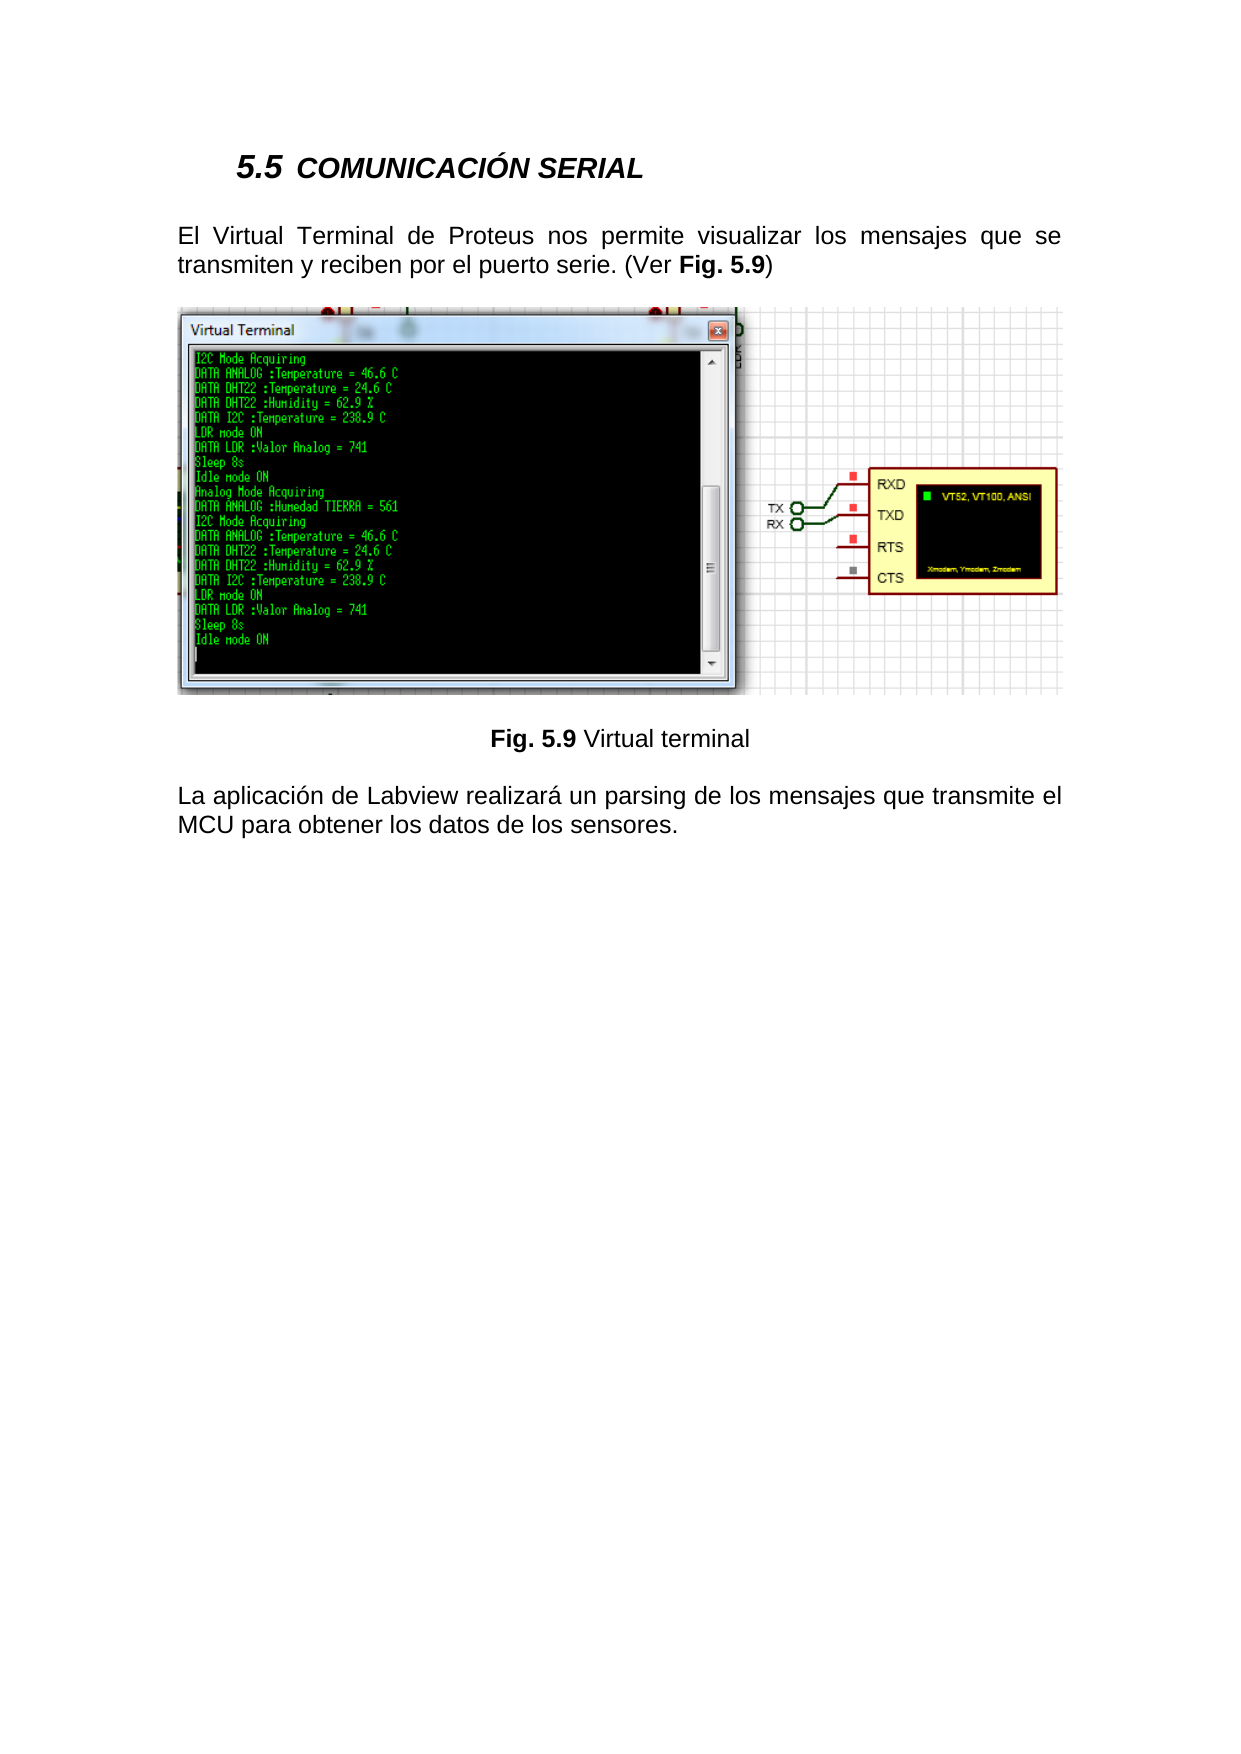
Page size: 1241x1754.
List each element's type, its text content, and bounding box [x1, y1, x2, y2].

subtitle COMUNICACIÓN SERIAL [236, 148, 1063, 186]
text El Virtual Terminal de Proteus nos permite visualizar los mensajes que se transmiten y reciben por el puerto serie. (Ver Fig. 5.9) [177, 221, 1063, 278]
picture [177, 307, 1063, 695]
text La aplicación de Labview realizará un parsing de los mensajes que transmite el MCU para obtener los datos de los sensores. [177, 781, 1063, 839]
text Fig. 5.9 Virtual terminal [177, 724, 1063, 752]
